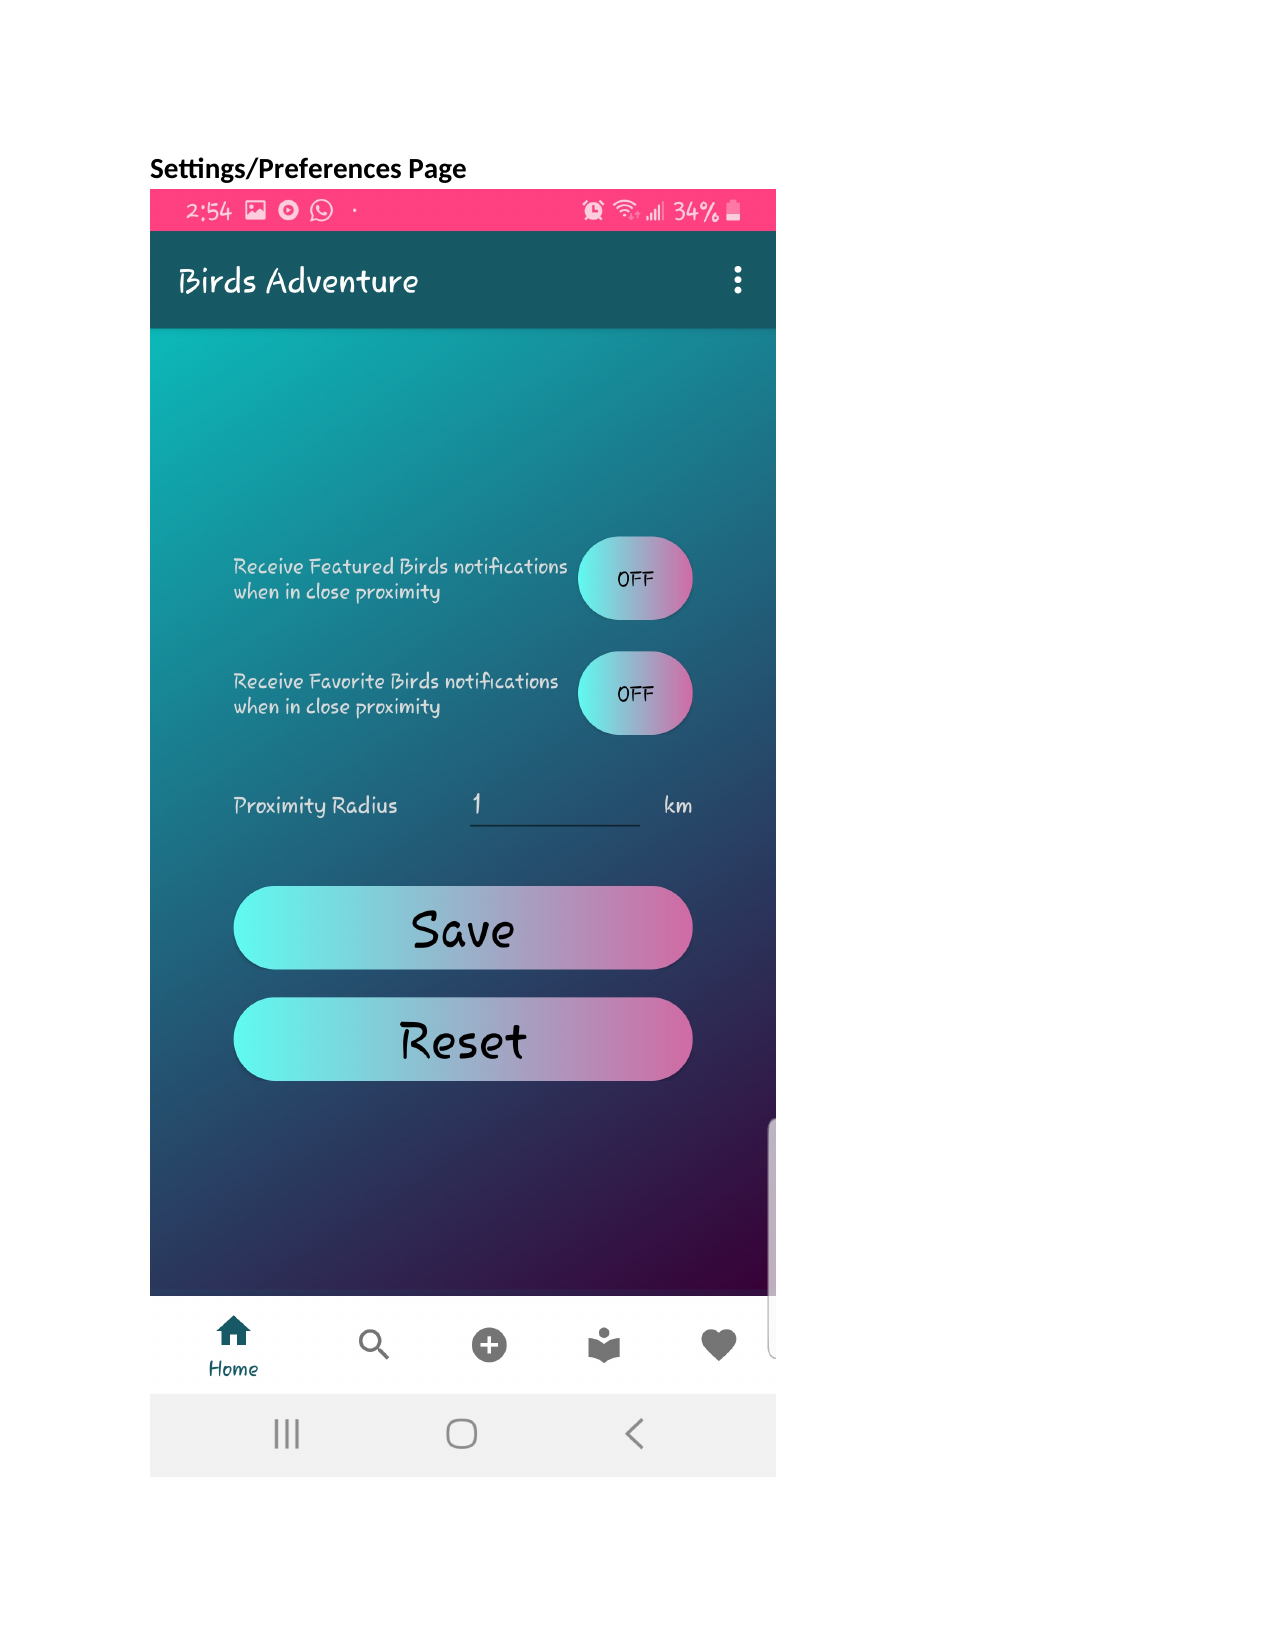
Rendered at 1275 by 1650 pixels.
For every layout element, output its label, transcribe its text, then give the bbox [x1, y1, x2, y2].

text Settings/Preferences Page [150, 150, 1093, 186]
picture [150, 189, 776, 1477]
